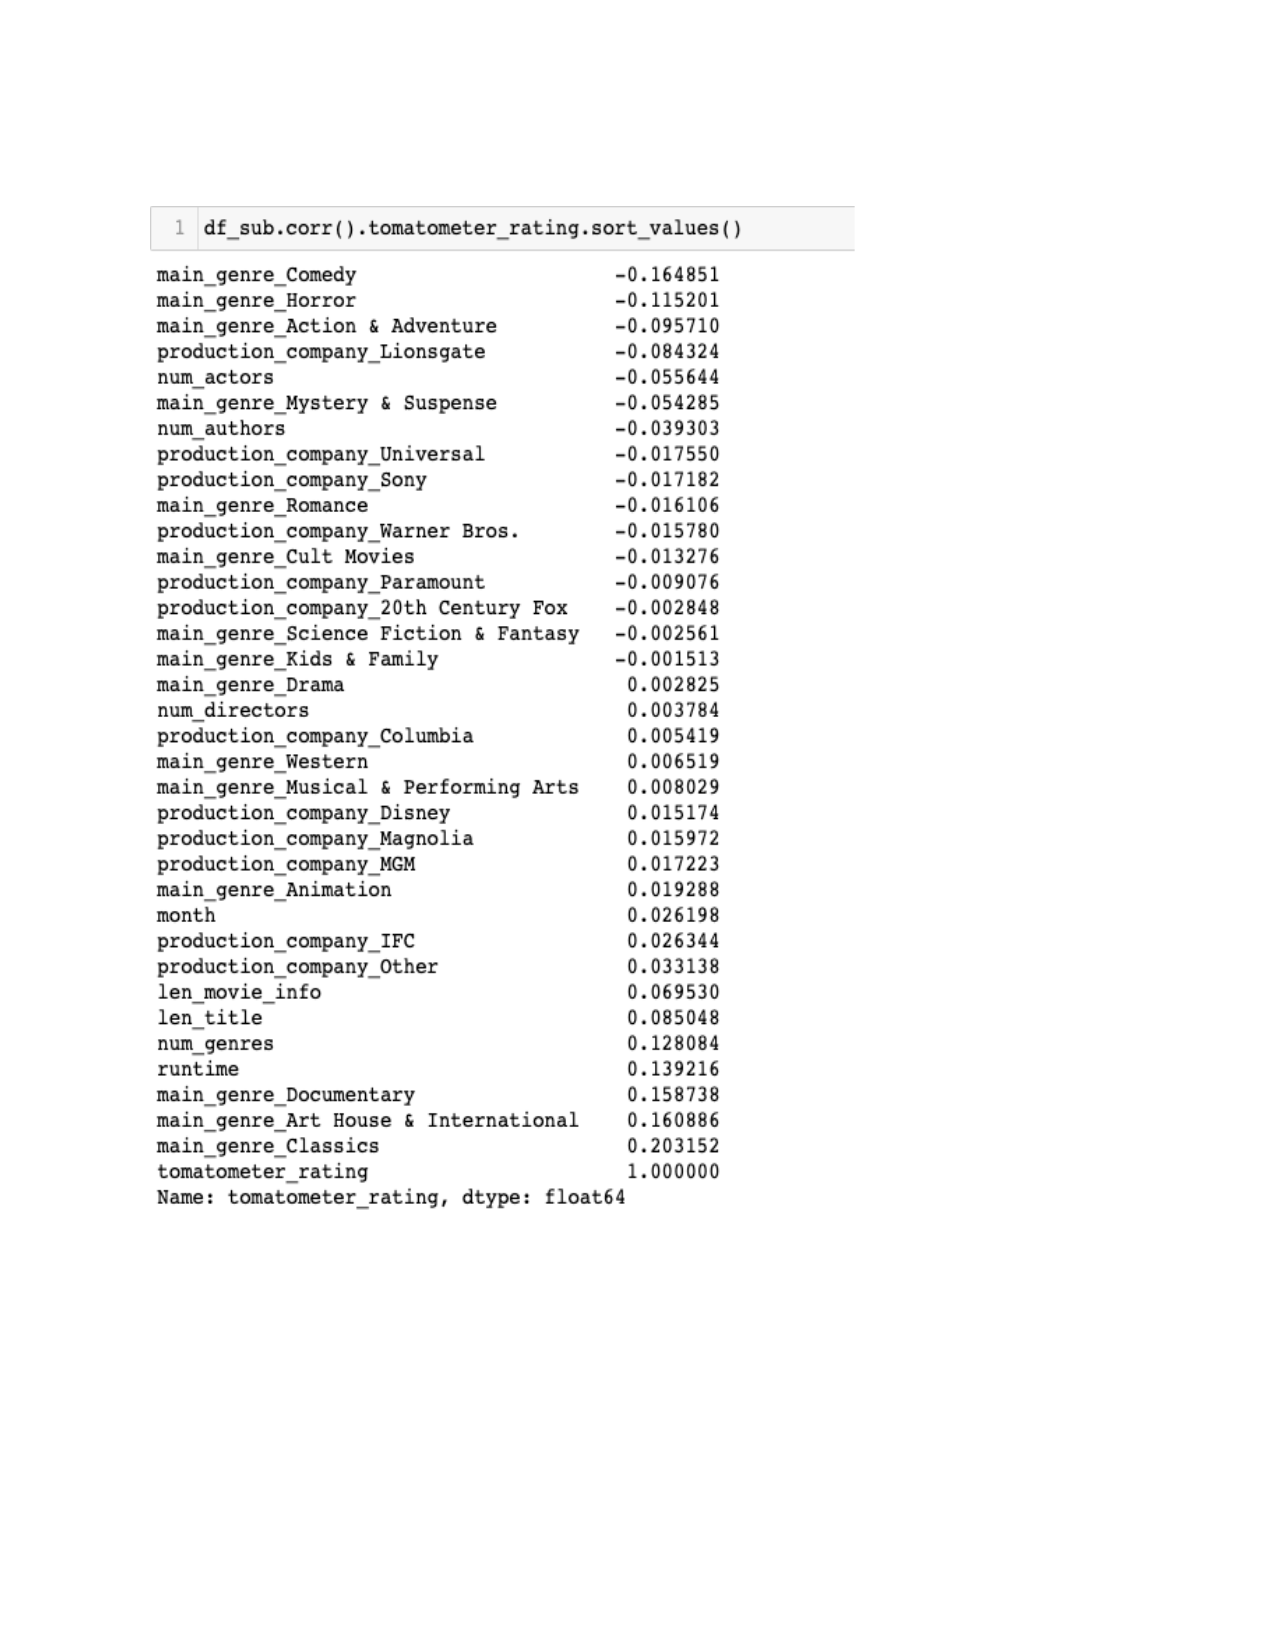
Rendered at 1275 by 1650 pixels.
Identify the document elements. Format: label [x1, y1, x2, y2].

picture [150, 206, 855, 1225]
